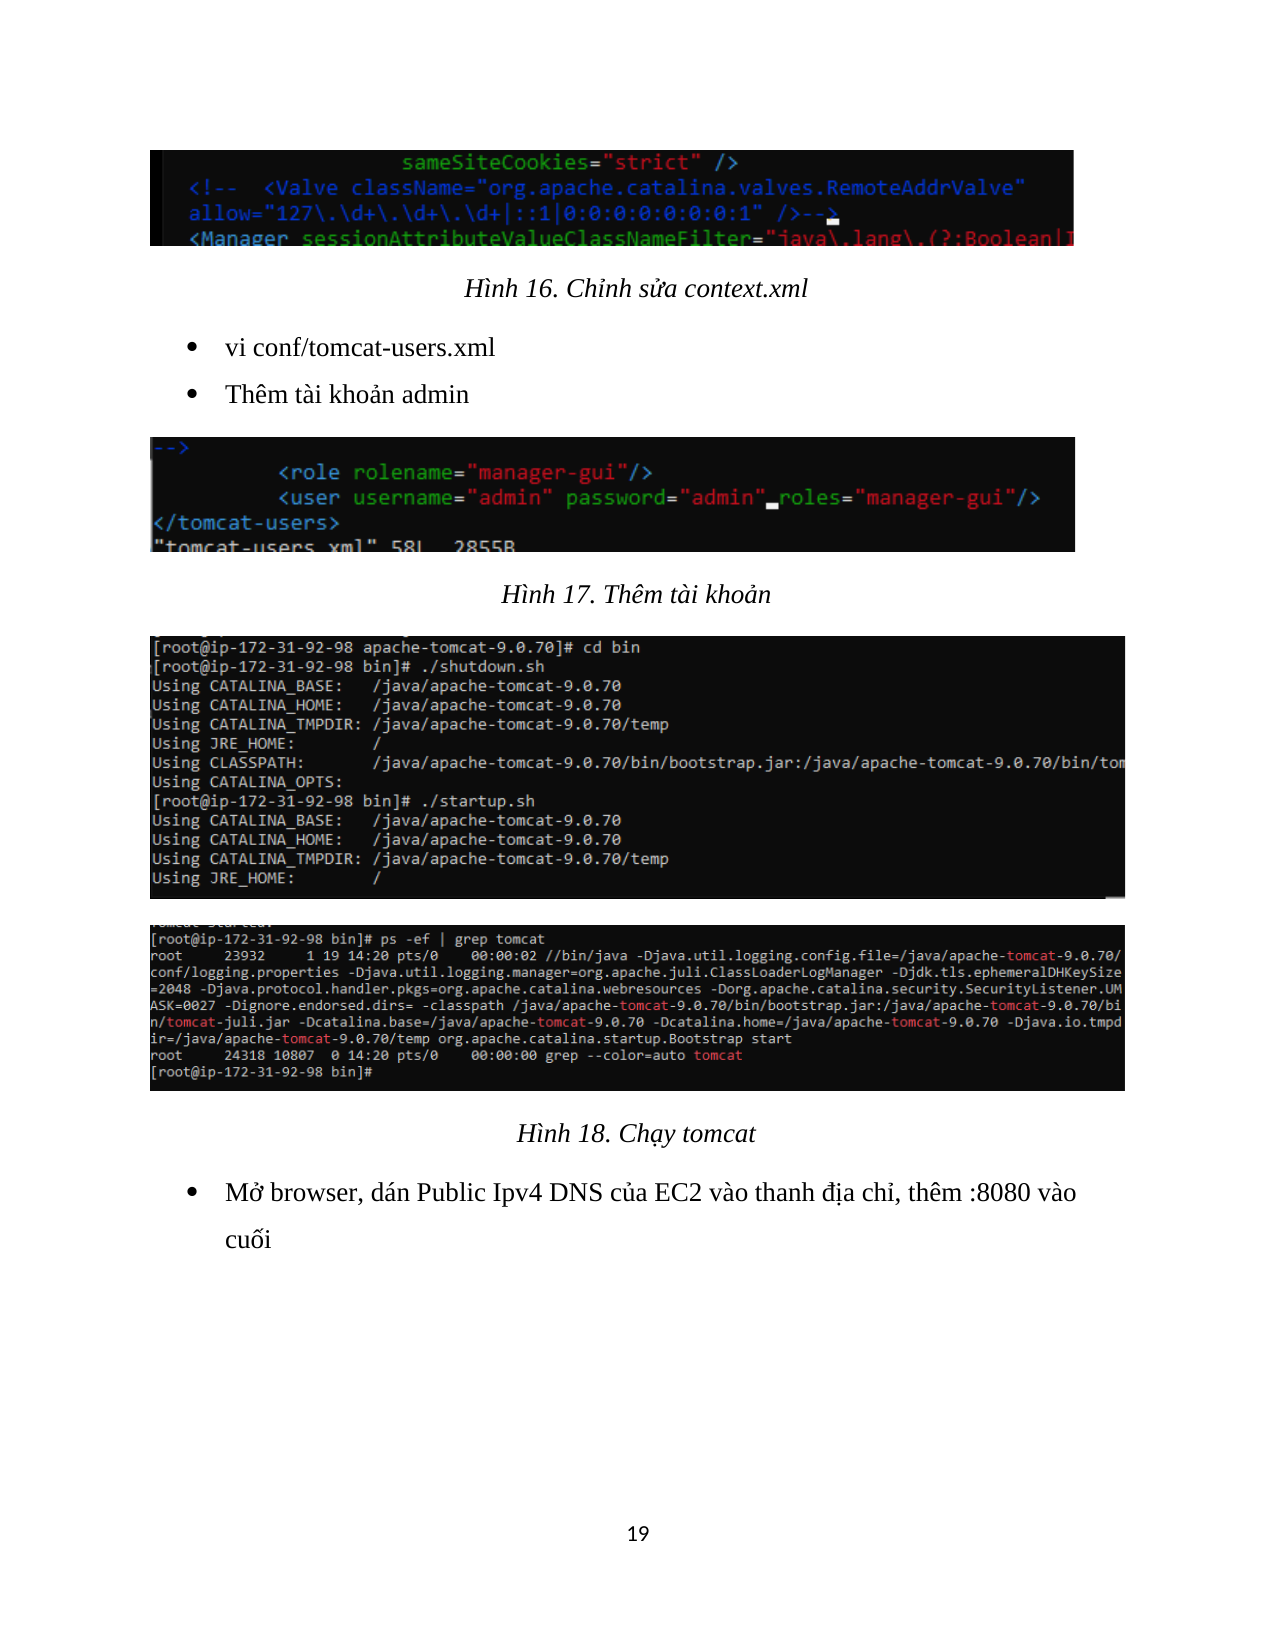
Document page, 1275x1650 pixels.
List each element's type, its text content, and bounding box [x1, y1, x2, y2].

picture [150, 636, 1125, 899]
list Thêm tài khoản admin [187, 378, 1125, 409]
list vi conf/tomcat-users.xml [187, 331, 1125, 362]
picture [150, 150, 1074, 246]
picture [150, 437, 1076, 552]
picture [150, 925, 1125, 1091]
text Hình 18. Chạy tomcat [150, 1117, 1125, 1148]
text Hình 17. Thêm tài khoản [150, 578, 1125, 609]
text Hình 16. Chỉnh sửa context.xml [150, 272, 1125, 303]
list Mở browser, dán Public Ipv4 DNS của EC2 vào thanh địa chỉ, thêm :8080 vào cuối [187, 1176, 1125, 1254]
